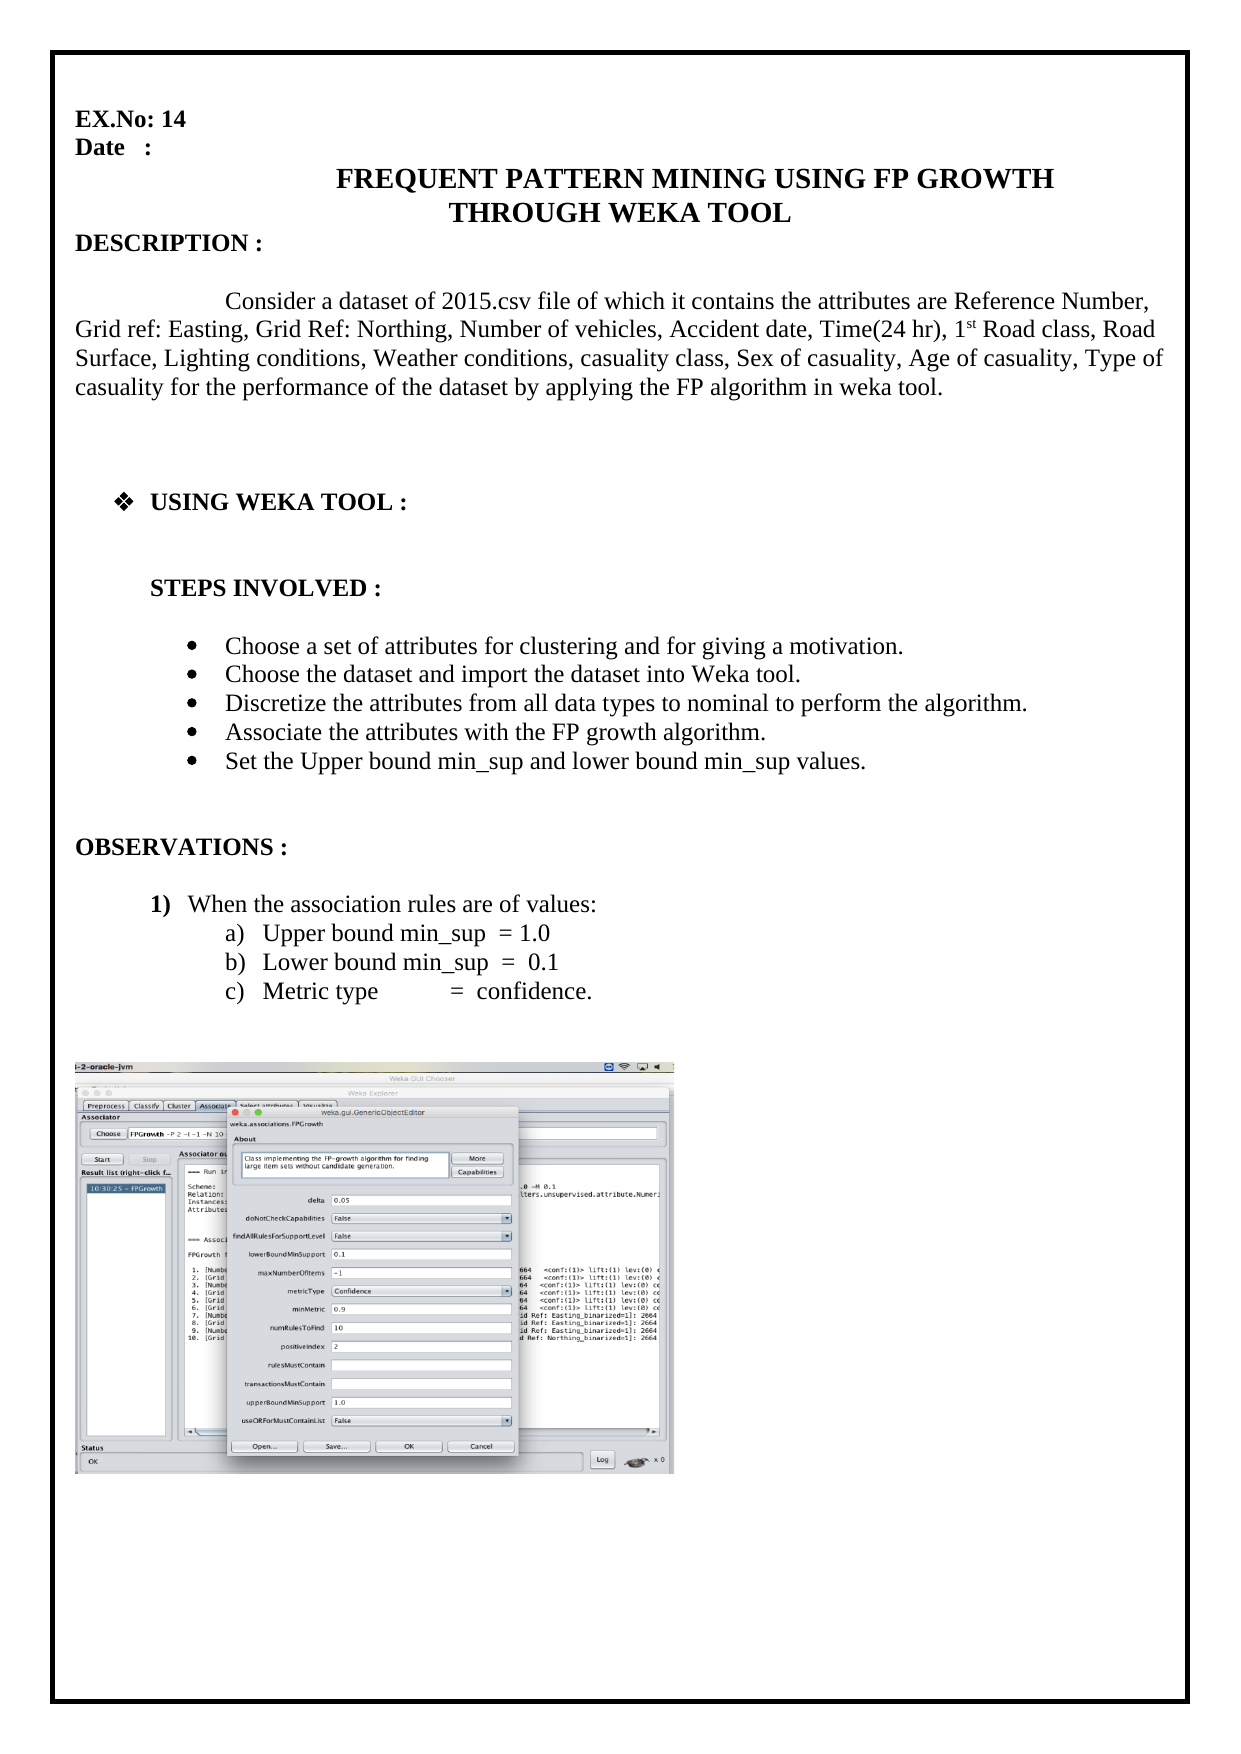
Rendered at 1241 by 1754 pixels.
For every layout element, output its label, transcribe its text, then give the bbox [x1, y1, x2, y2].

list Set the Upper bound min_sup and lower bound min_sup values. [187, 746, 1165, 774]
text Date : [75, 132, 1165, 161]
list Discretize the attributes from all data types to nominal to perform the algorithm. [187, 688, 1165, 717]
text THROUGH WEKA TOOL [75, 195, 1165, 228]
list When the association rules are of values: [150, 889, 1165, 918]
text STEPS INVOLVED : [75, 573, 1165, 602]
list Associate the attributes with the FP growth algorithm. [187, 717, 1165, 746]
text FREQUENT PATTERN MINING USING FP GROWTH [75, 161, 1165, 195]
list USING WEKA TOOL : [112, 487, 1165, 516]
list Upper bound min_sup = 1.0 [225, 918, 1165, 947]
text Consider a dataset of 2015.csv file of which it contains the attributes are Reference Number, Grid ref: Easting, Grid Ref: Northing, Number of vehicles, Accident date, Time(24 hr), 1st Road class, Road Surface, Lighting conditions, Weather conditions, casuality class, Sex of casuality, Age of casuality, Type of casuality for the performance of the dataset by applying the FP algorithm in weka tool. [75, 286, 1165, 401]
text EX.No: 14 [75, 104, 1165, 132]
list Metric type = confidence. [225, 976, 1165, 1004]
list Choose a set of attributes for clustering and for giving a motivation. [187, 631, 1165, 659]
picture [75, 1062, 675, 1474]
text DESCRIPTION : [75, 228, 1165, 257]
list Choose the dataset and import the dataset into Weka tool. [187, 659, 1165, 688]
list Lower bound min_sup = 0.1 [225, 947, 1165, 976]
text OBSERVATIONS : [75, 832, 1165, 861]
